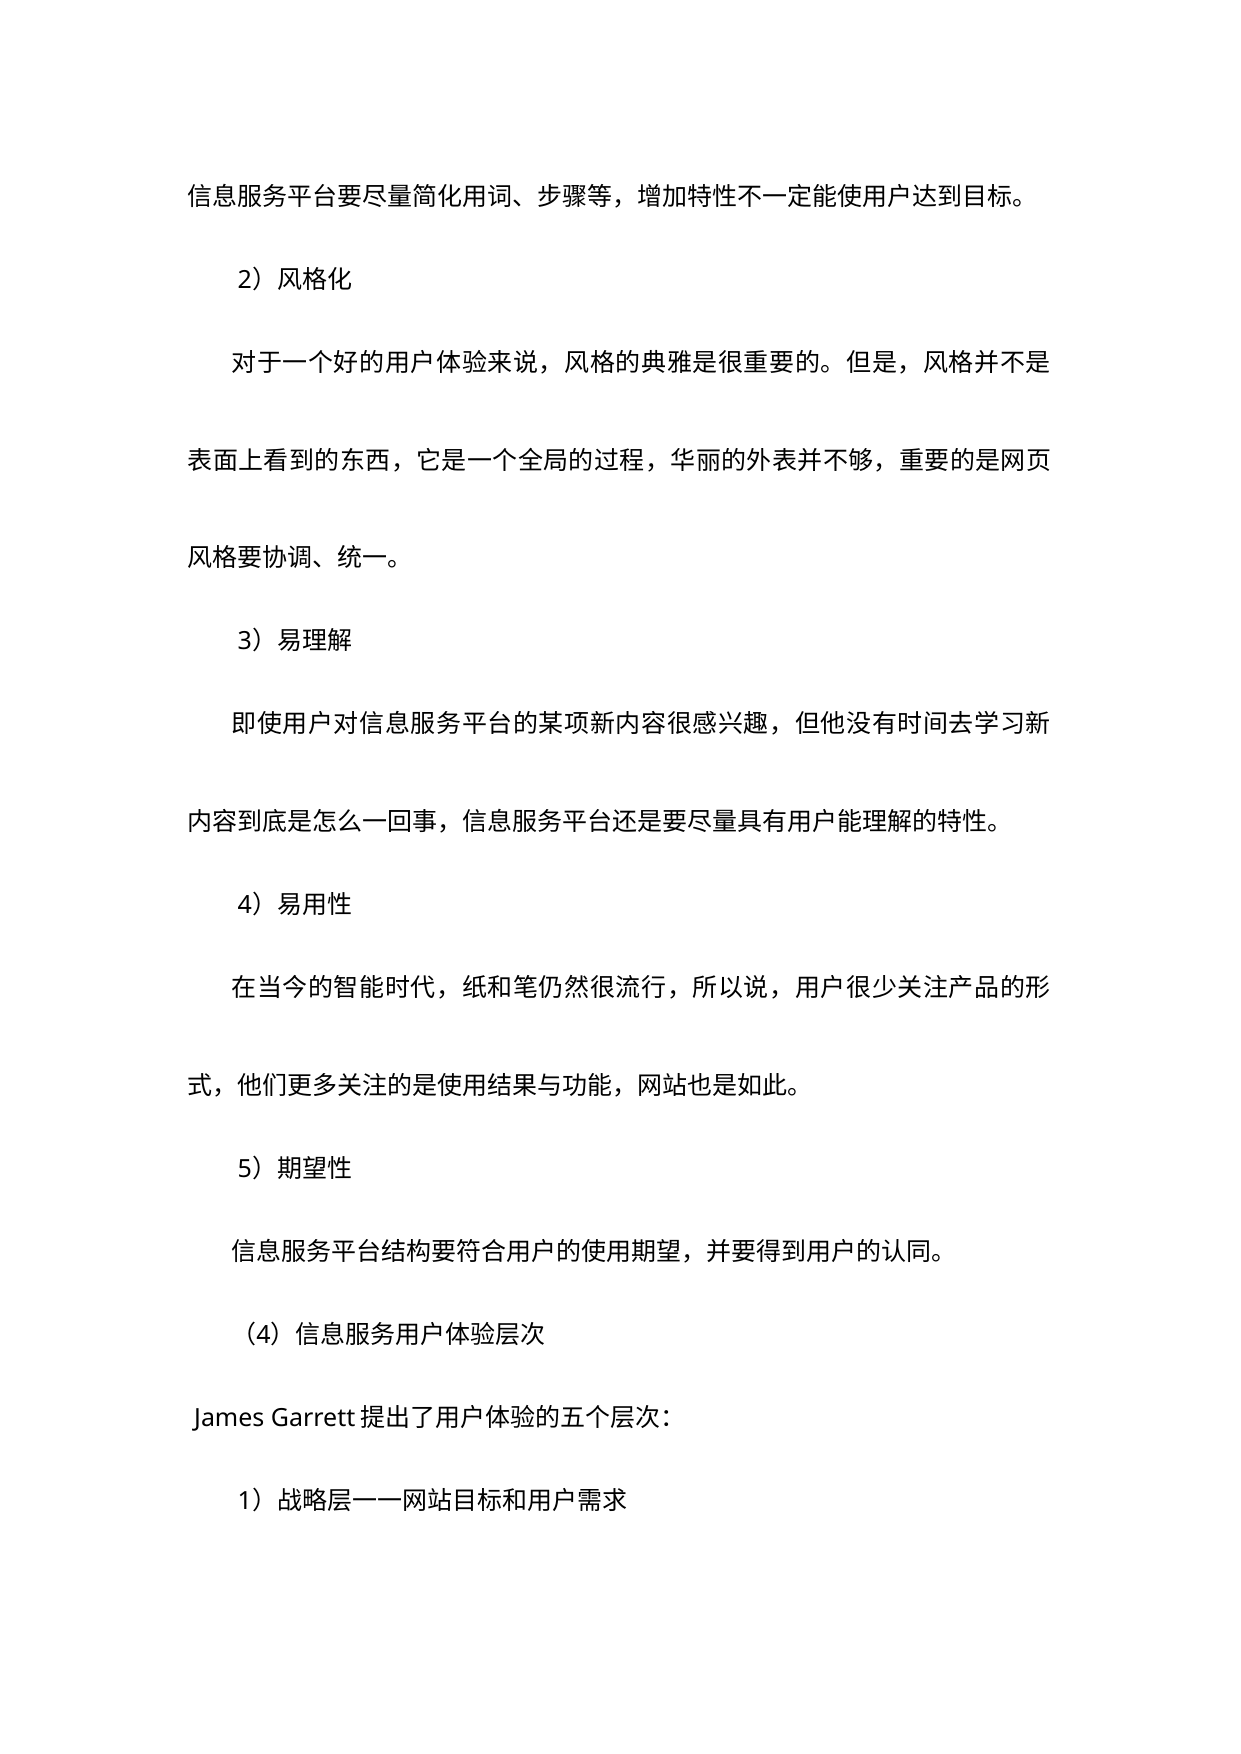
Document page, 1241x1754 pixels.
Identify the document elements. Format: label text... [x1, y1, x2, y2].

text 4）易用性 [187, 870, 1053, 935]
text 3）易理解 [187, 606, 1053, 671]
text 5）期望性 [187, 1134, 1053, 1199]
text 信息服务平台结构要符合用户的使用期望，并要得到用户的认同。 [187, 1217, 1053, 1282]
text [187, 162, 1053, 227]
text 1）战略层一一网站目标和用户需求 [187, 1466, 1053, 1531]
text James Garrett提出了用户体验的五个层次： [187, 1383, 1053, 1448]
text 即使用户对信息服务平台的某项新内容很感兴趣，但他没有时间去学习新内容到底是怎么一回事，信息服务平台还是要尽量具有用户能理解的特性。 [187, 689, 1053, 852]
text 在当今的智能时代，纸和笔仍然很流行，所以说，用户很少关注产品的形式，他们更多关注的是使用结果与功能，网站也是如此。 [187, 953, 1053, 1116]
text （4）信息服务用户体验层次 [231, 1300, 1053, 1365]
text 对于一个好的用户体验来说，风格的典雅是很重要的。但是，风格并不是表面上看到的东西，它是一个全局的过程，华丽的外表并不够，重要的是网页风格要协调、统一。 [187, 328, 1053, 588]
text 2）风格化 [187, 245, 1053, 310]
